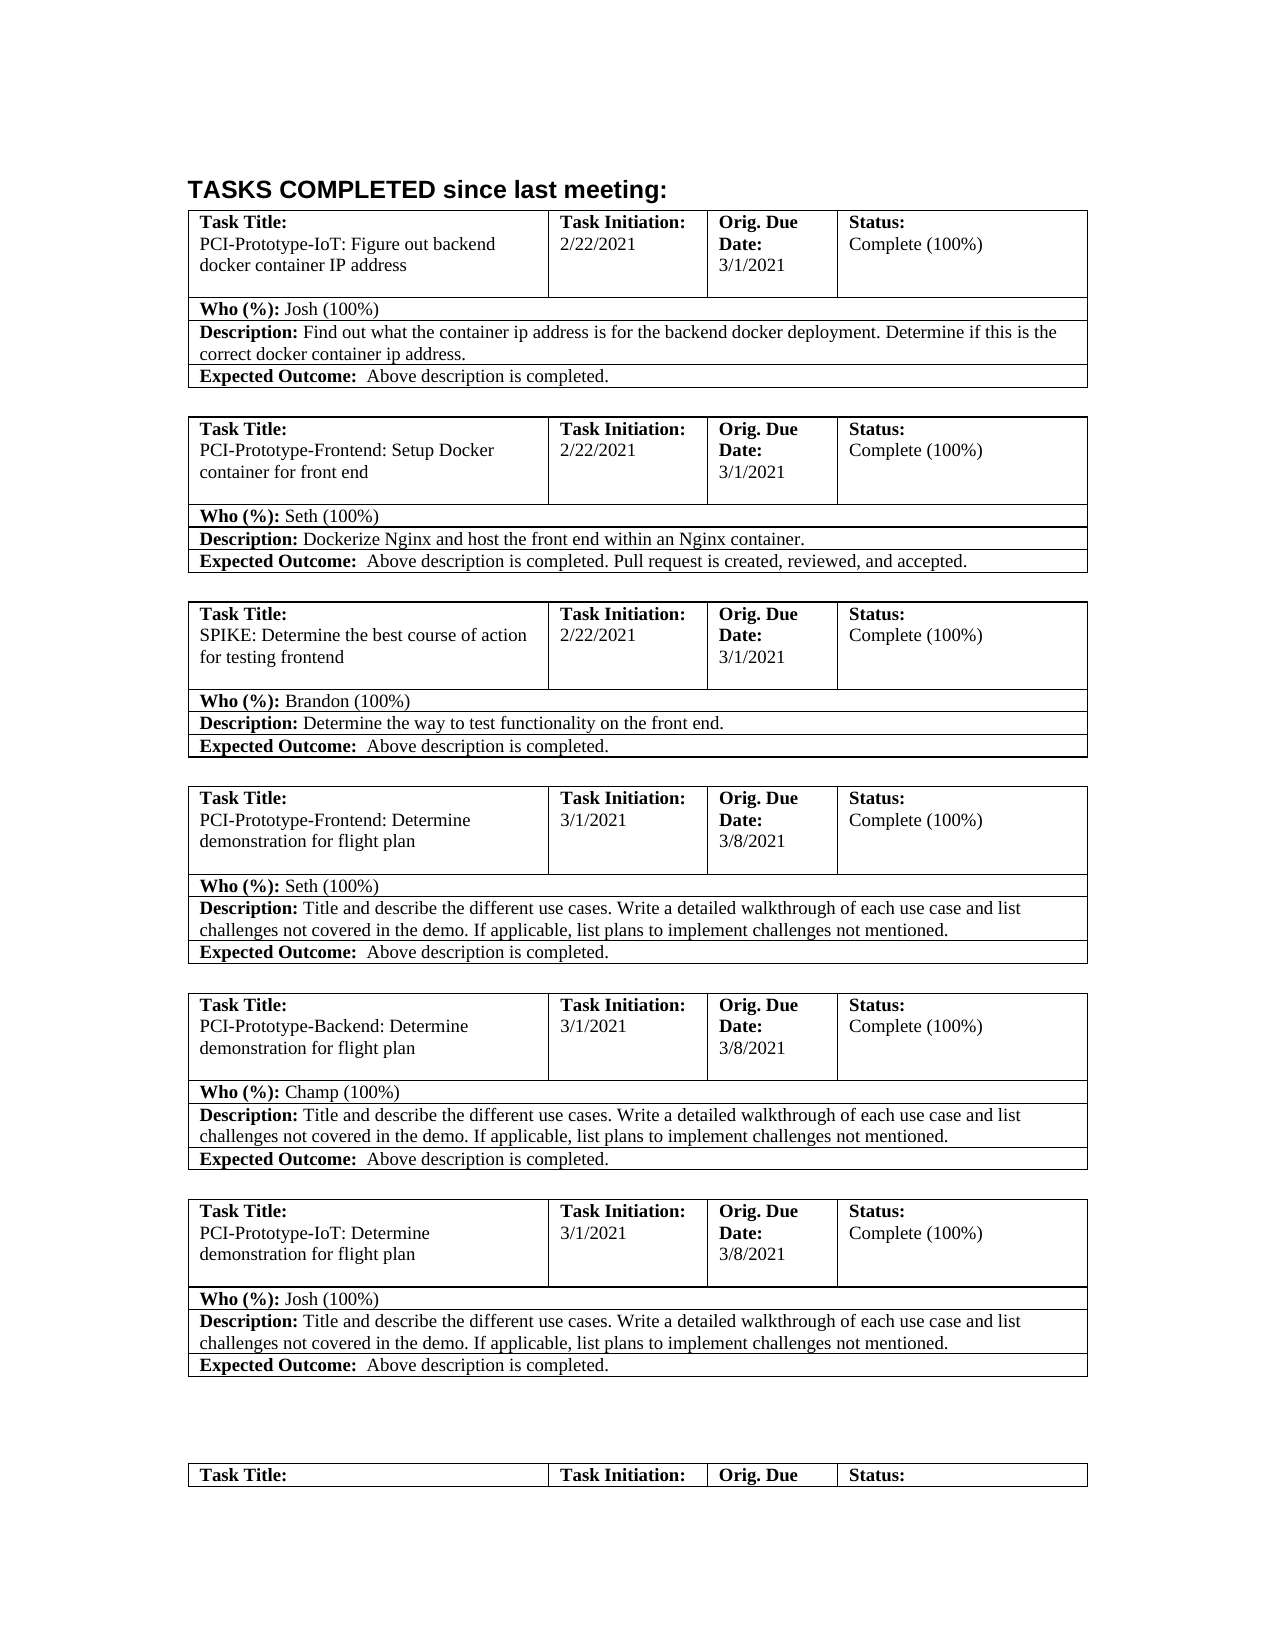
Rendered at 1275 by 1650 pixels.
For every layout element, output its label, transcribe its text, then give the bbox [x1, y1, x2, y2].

table_cell Expected Outcome: Above description is completed. [189, 1354, 1087, 1376]
table_header Orig. Due Date: 3/1/2021 [708, 418, 837, 504]
table_header Task Title: PCI-Prototype-Backend: Determine demonstration for flight plan [189, 994, 548, 1080]
table_cell Description: Title and describe the different use cases. Write a detailed walkthrough of each use case and list challenges not covered in the demo. If applicable, list plans to implement challenges not mentioned. [189, 1310, 1087, 1353]
table_cell Who (%): Champ (100%) [189, 1081, 1087, 1103]
table_header Status: Complete (100%) [838, 418, 1087, 504]
table_header Task Title: SPIKE: Determine the best course of action for testing frontend [189, 603, 548, 689]
table_header Task Title: PCI-Prototype-IoT: Figure out backend docker container IP address [189, 211, 548, 297]
table_cell Description: Title and describe the different use cases. Write a detailed walkthrough of each use case and list challenges not covered in the demo. If applicable, list plans to implement challenges not mentioned. [189, 897, 1087, 940]
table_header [549, 1464, 707, 1486]
table_cell Who (%): Seth (100%) [189, 875, 1087, 896]
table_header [189, 1464, 548, 1486]
table_header Status: Complete (100%) [838, 211, 1087, 297]
table_cell Who (%): Brandon (100%) [189, 690, 1087, 711]
subtitle TASKS COMPLETED since last meeting: [187, 175, 1087, 204]
table_cell Who (%): Seth (100%) [189, 505, 1087, 526]
table_cell Description: Determine the way to test functionality on the front end. [189, 712, 1087, 734]
table_cell Description: Dockerize Nginx and host the front end within an Nginx container. [189, 528, 1087, 549]
table_header Task Initiation: 2/22/2021 [549, 418, 707, 504]
table_header Status: Complete (100%) [838, 603, 1087, 689]
table_cell Expected Outcome: Above description is completed. Pull request is created, reviewed, and accepted. [189, 550, 1087, 572]
table_cell Description: Find out what the container ip address is for the backend docker deployment. Determine if this is the correct docker container ip address. [189, 321, 1087, 364]
table_cell Expected Outcome: Above description is completed. [189, 941, 1087, 963]
table_cell Description: Title and describe the different use cases. Write a detailed walkthrough of each use case and list challenges not covered in the demo. If applicable, list plans to implement challenges not mentioned. [189, 1104, 1087, 1147]
table_cell Expected Outcome: Above description is completed. [189, 365, 1087, 387]
table_header Orig. Due Date: 3/8/2021 [708, 787, 837, 873]
table_cell Expected Outcome: Above description is completed. [189, 1148, 1087, 1169]
table_header Task Title: PCI-Prototype-Frontend: Setup Docker container for front end [189, 418, 548, 504]
table_header Status: Complete (100%) [838, 787, 1087, 873]
table_header Task Initiation: 2/22/2021 [549, 603, 707, 689]
table_header Task Initiation: 3/1/2021 [549, 1200, 707, 1286]
table_cell Expected Outcome: Above description is completed. [189, 735, 1087, 756]
table_header Orig. Due Date: 3/8/2021 [708, 1200, 837, 1286]
table_cell Who (%): Josh (100%) [189, 1288, 1087, 1309]
table_header Task Initiation: 3/1/2021 [549, 787, 707, 873]
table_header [838, 1464, 1087, 1486]
table_header Status: Complete (100%) [838, 1200, 1087, 1286]
table_header Orig. Due Date: 3/1/2021 [708, 603, 837, 689]
table_header Task Initiation: 3/1/2021 [549, 994, 707, 1080]
table_header Orig. Due Date: 3/8/2021 [708, 994, 837, 1080]
table_cell Who (%): Josh (100%) [189, 298, 1087, 320]
table_header Task Initiation: 2/22/2021 [549, 211, 707, 297]
table_header Task Title: PCI-Prototype-IoT: Determine demonstration for flight plan [189, 1200, 548, 1286]
table_header Orig. Due Date: 3/1/2021 [708, 211, 837, 297]
table_header Task Title: PCI-Prototype-Frontend: Determine demonstration for flight plan [189, 787, 548, 873]
table_header Status: Complete (100%) [838, 994, 1087, 1080]
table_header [708, 1464, 837, 1486]
